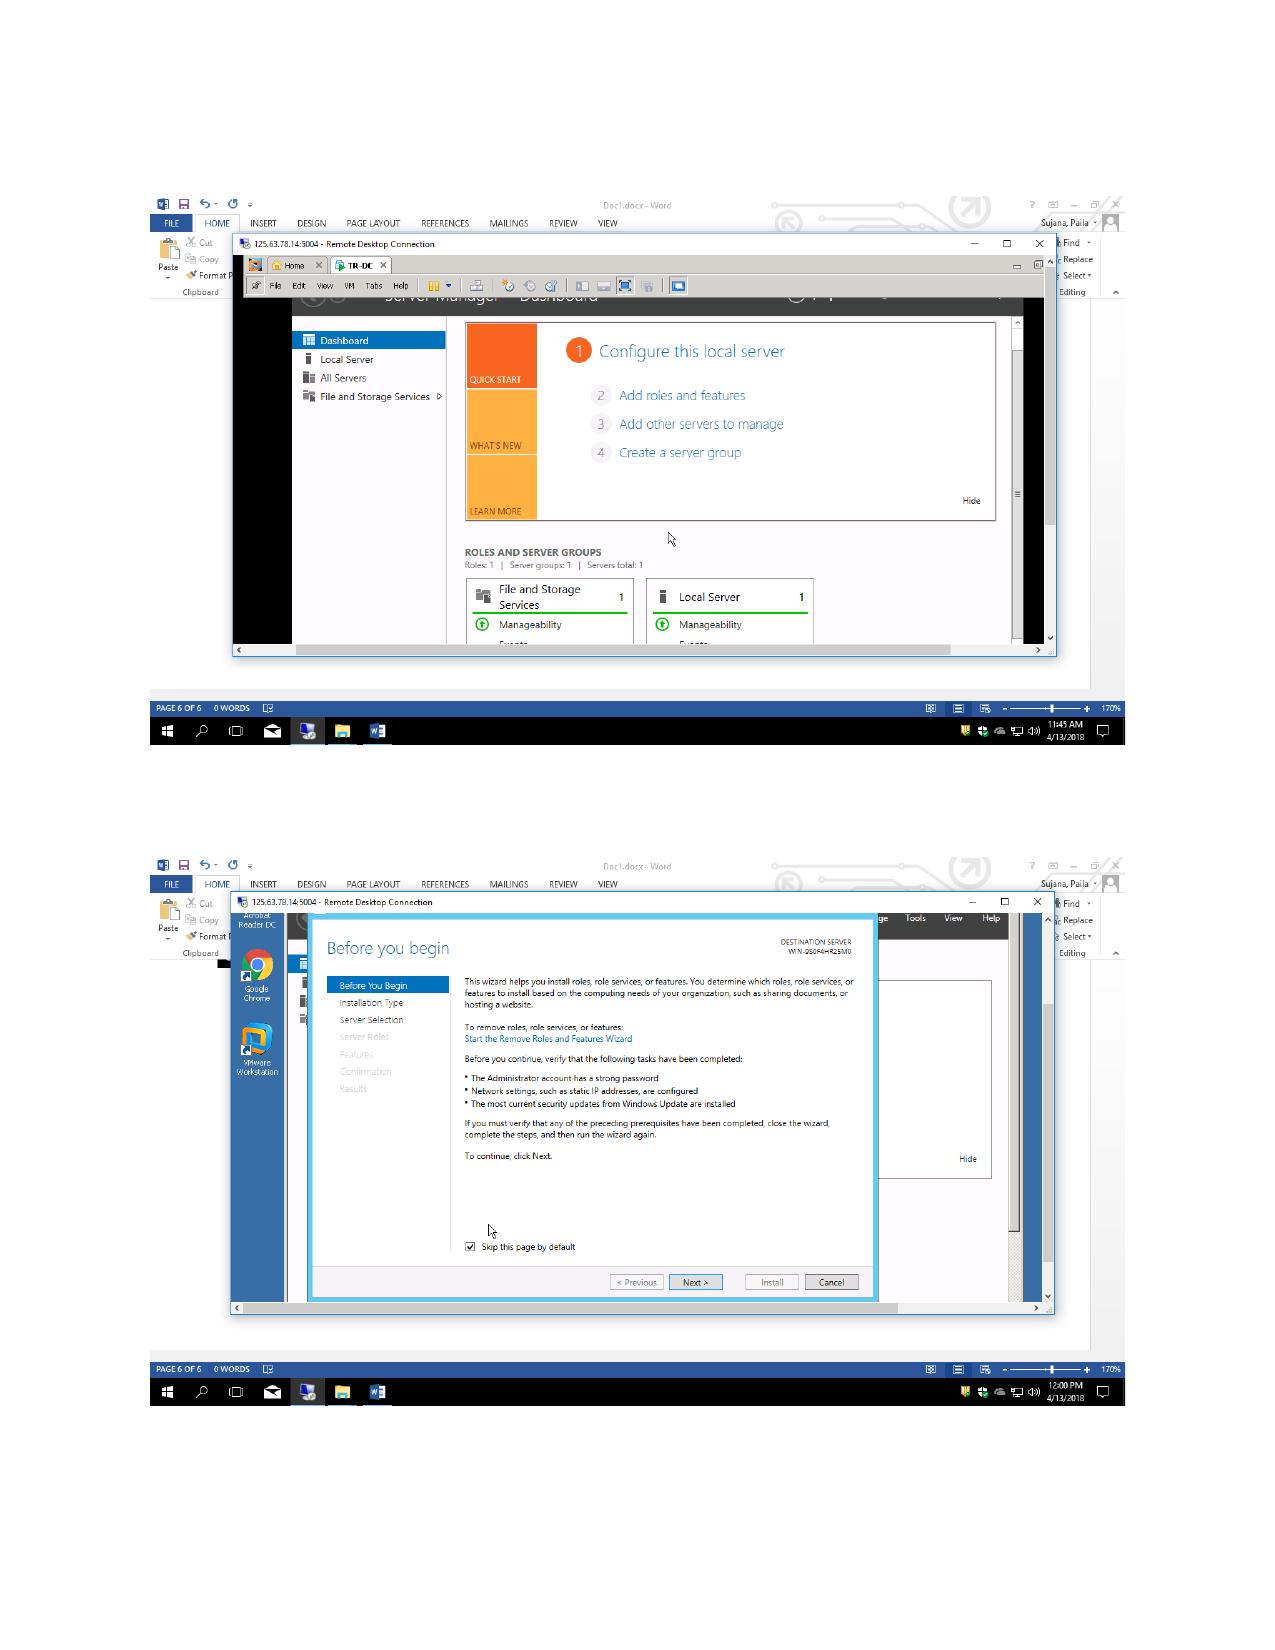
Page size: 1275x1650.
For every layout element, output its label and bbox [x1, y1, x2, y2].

picture [150, 196, 1125, 745]
picture [150, 857, 1125, 1406]
